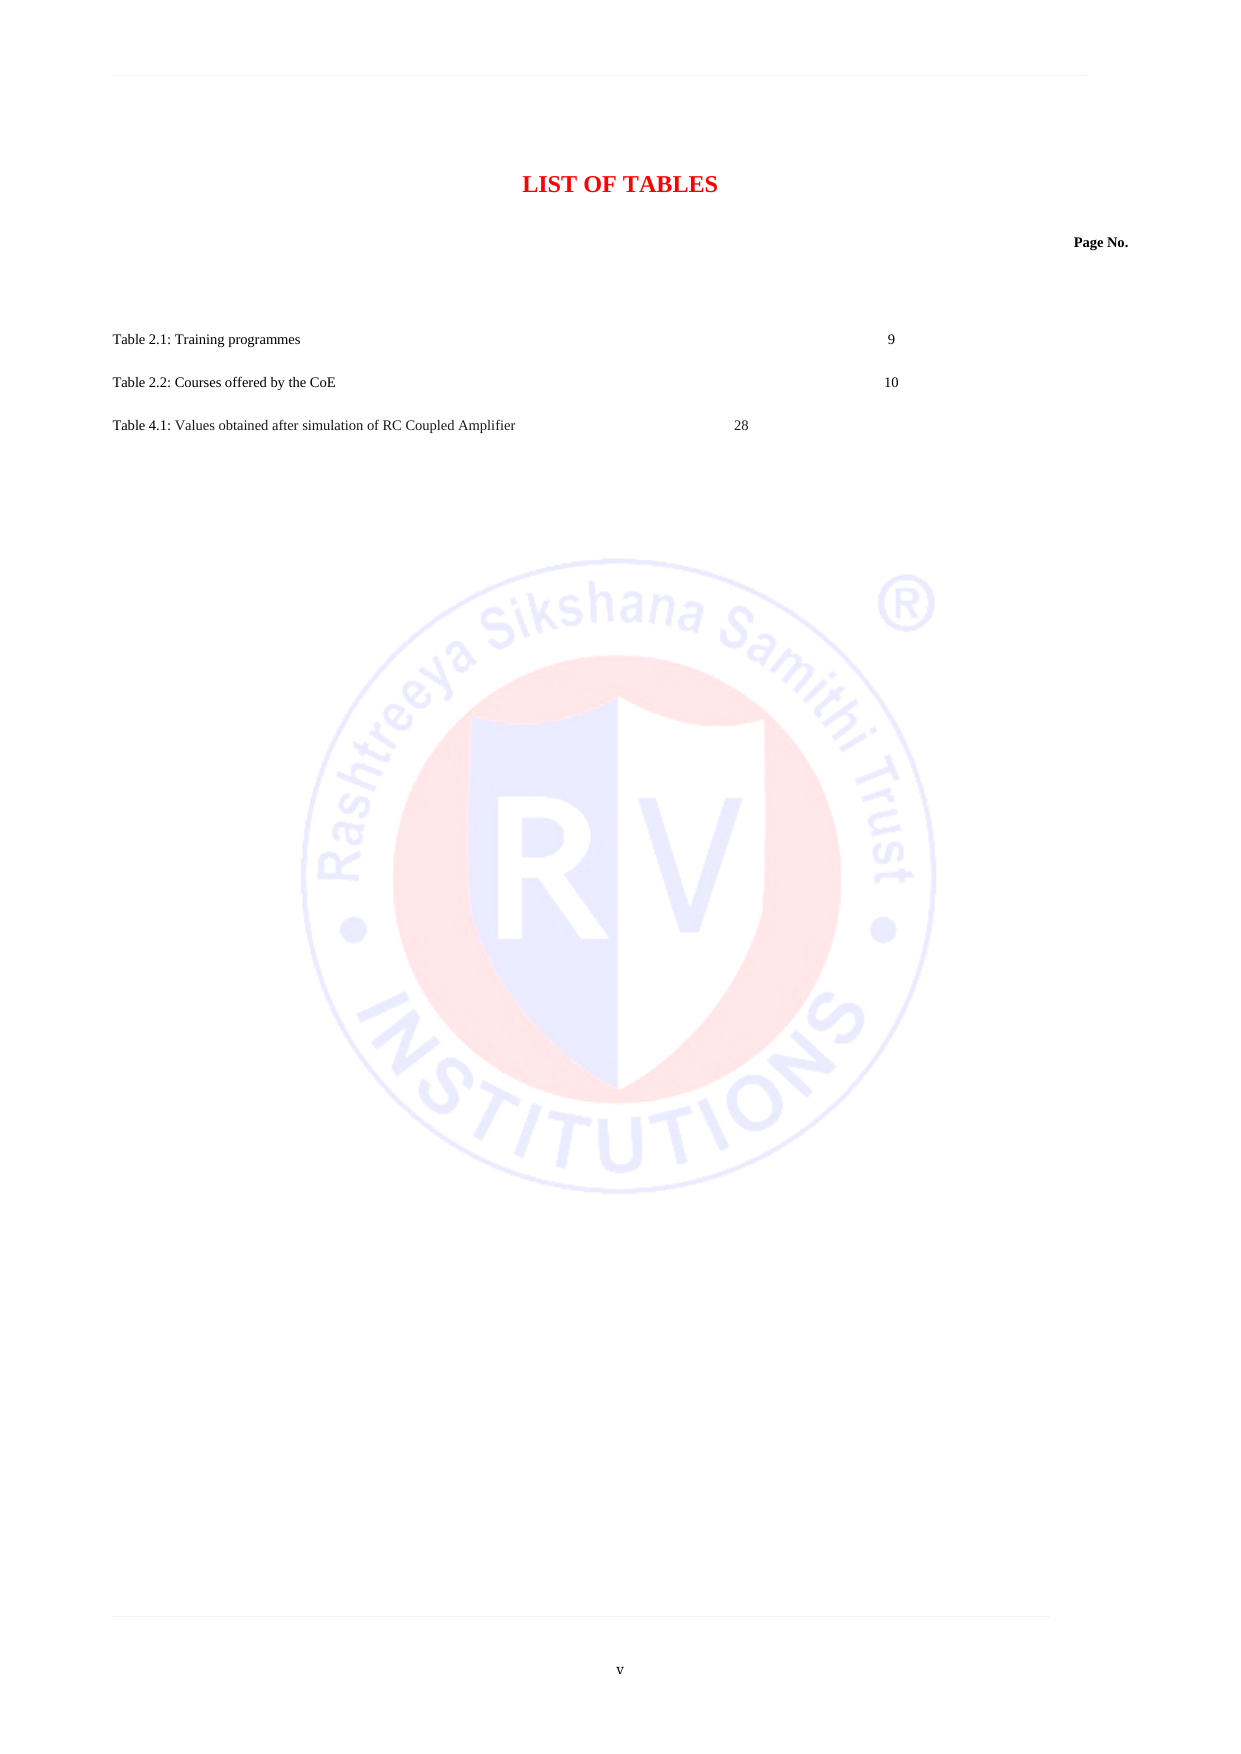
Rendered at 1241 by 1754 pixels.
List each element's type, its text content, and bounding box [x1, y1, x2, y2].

text Table 2.2: Courses offered by the CoE 10 [112, 362, 1128, 391]
text Table 2.1: Training programmes 9 [112, 319, 1128, 348]
text Table 4.1: Values obtained after simulation of RC Coupled Amplifier 28 [112, 405, 1128, 434]
text Page No. [112, 222, 1128, 251]
text LIST OF TABLES [112, 150, 1128, 198]
